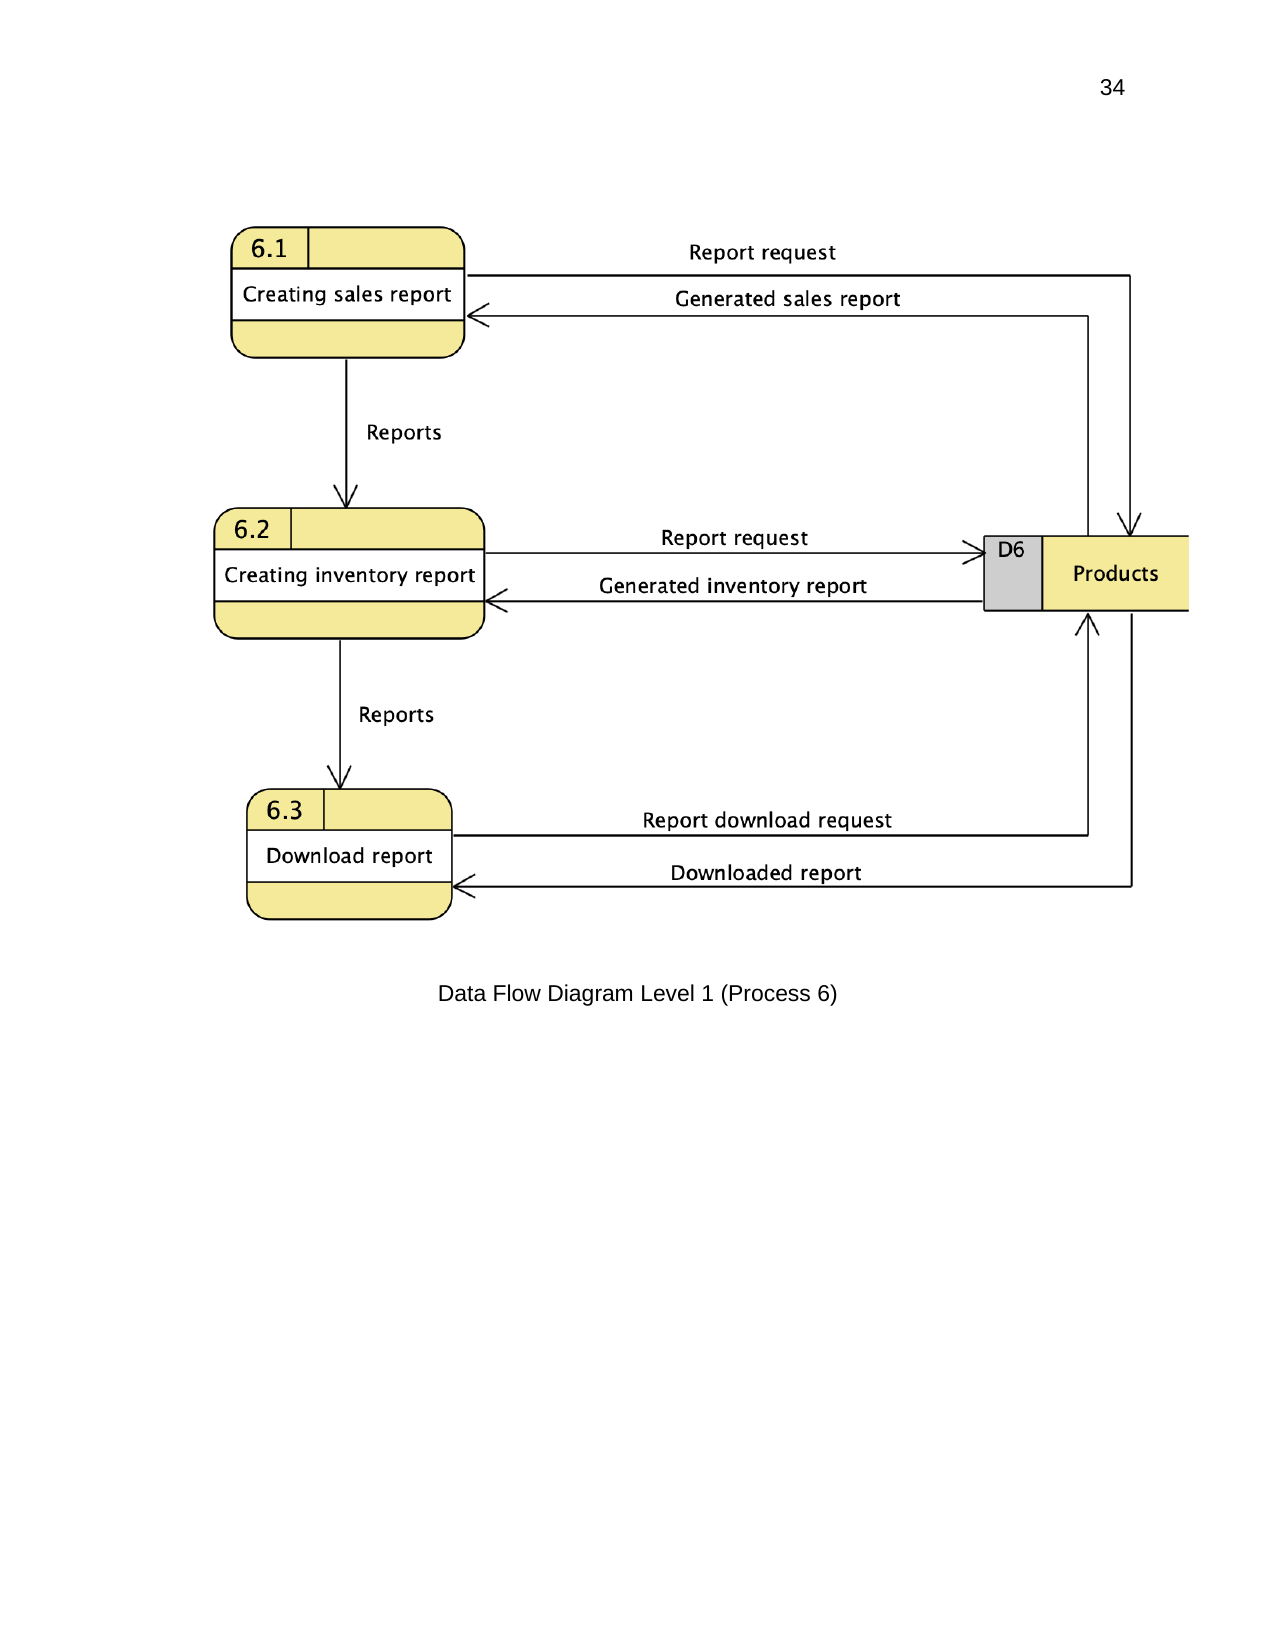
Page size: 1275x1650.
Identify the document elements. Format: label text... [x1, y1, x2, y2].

picture [150, 194, 1227, 962]
text Data Flow Diagram Level 1 (Process 6) [150, 980, 1125, 1007]
